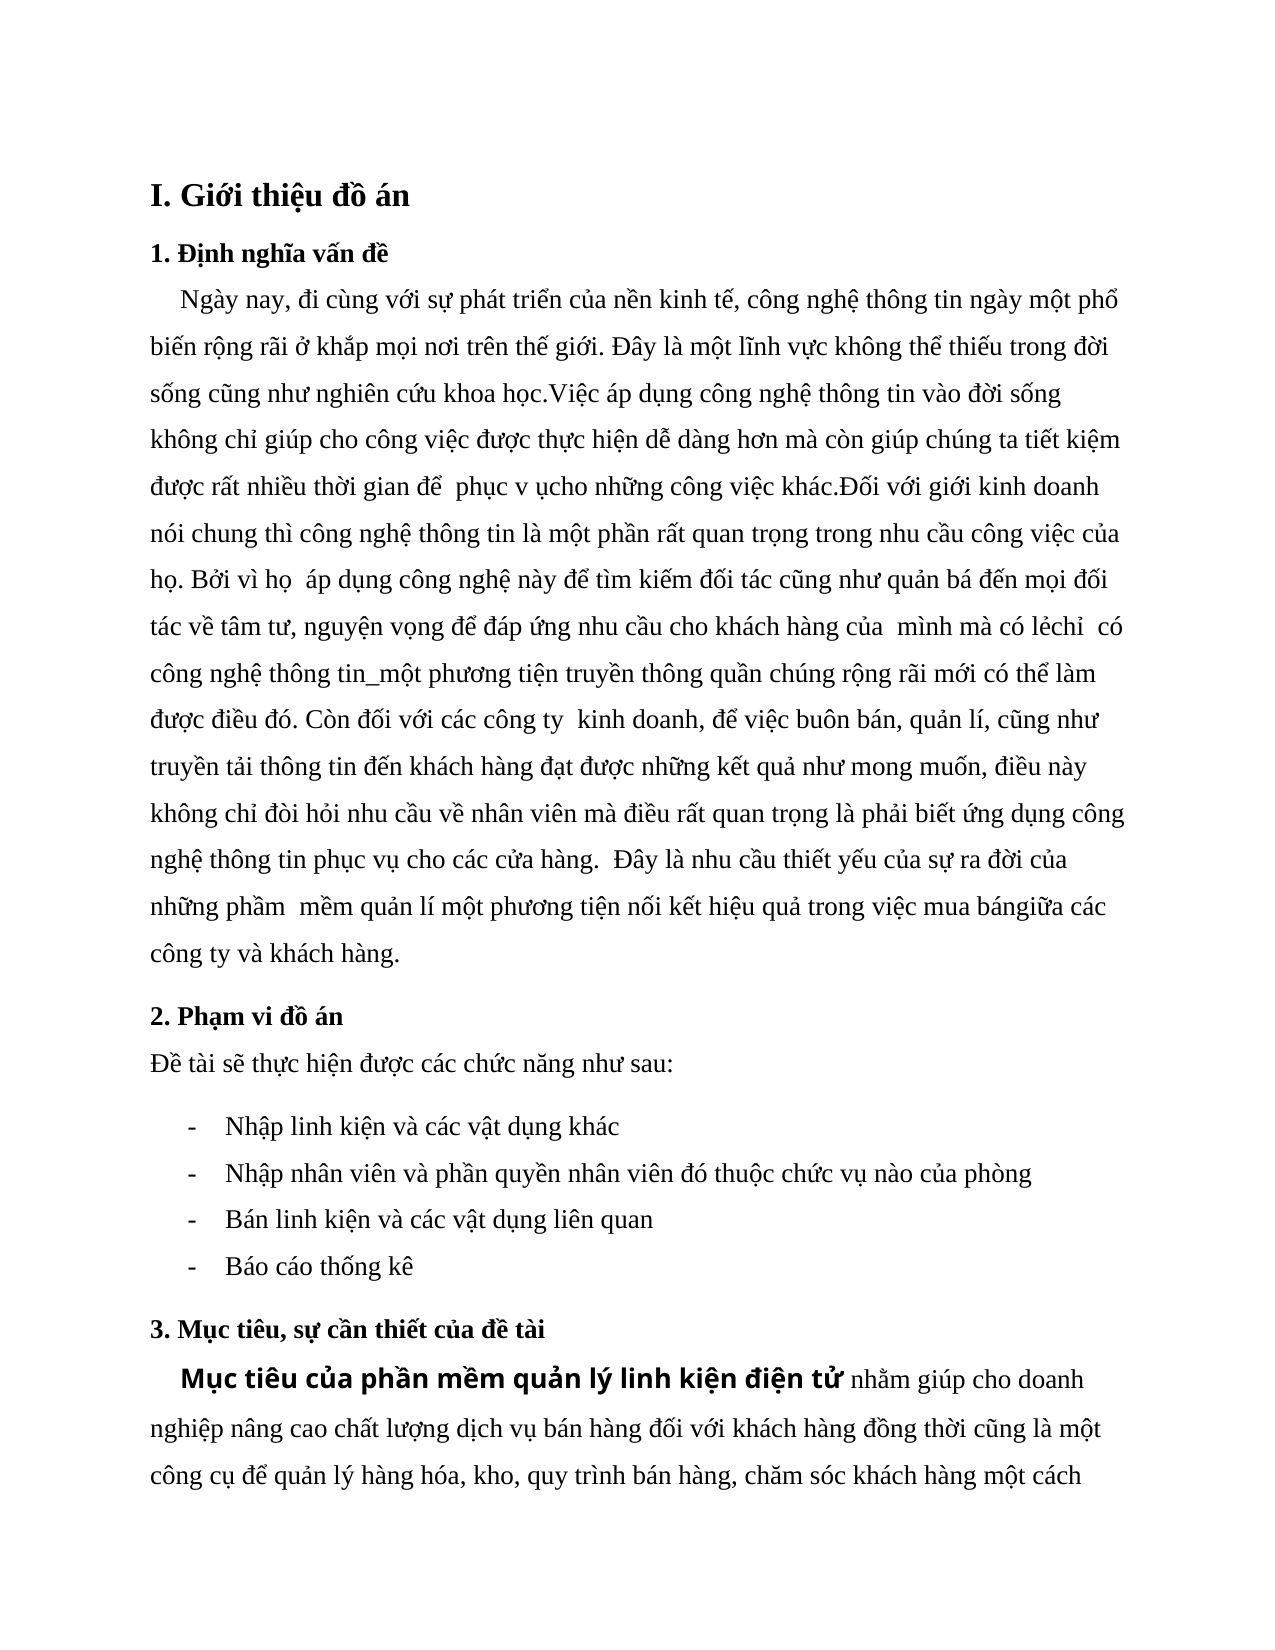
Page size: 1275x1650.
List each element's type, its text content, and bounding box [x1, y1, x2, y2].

subtitle Phạm vi đồ án [150, 1000, 1125, 1031]
subtitle Mục tiêu, sự cần thiết của đề tài [150, 1313, 1125, 1344]
list Báo cáo thống kê [187, 1250, 1125, 1281]
subtitle Giới thiệu đồ án [150, 175, 1125, 213]
list Nhập linh kiện và các vật dụng khác [187, 1110, 1125, 1141]
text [150, 1360, 1125, 1490]
list Bán linh kiện và các vật dụng liên quan [187, 1203, 1125, 1234]
list Nhập nhân viên và phần quyền nhân viên đó thuộc chức vụ nào của phòng [187, 1157, 1125, 1188]
text Đề tài sẽ thực hiện được các chức năng như sau: [150, 1047, 1125, 1078]
text Ngày nay, đi cùng với sự phát triển của nền kinh tế, công nghệ thông tin ngày một phổ biến rộng rãi ở khắp mọi nơi trên thế giới. Đây là một lĩnh vực không thể thiếu trong đời sống cũng như nghiên cứu khoa học.Việc áp dụng công nghệ thông tin vào đời sống không chỉ giúp cho công việc được thực hiện dễ dàng hơn mà còn giúp chúng ta tiết kiệm được rất nhiều thời gian để phục v ụcho những công việc khác.Đối với giới kinh doanh nói chung thì công nghệ thông tin là một phần rất quan trọng trong nhu cầu công việc của họ. Bởi vì họ áp dụng công nghệ này để tìm kiếm đối tác cũng như quản bá đến mọi đối tác về tâm tư, nguyện vọng để đáp ứng nhu cầu cho khách hàng của mình mà có lẻchỉ có công nghệ thông tin_một phương tiện truyền thông quần chúng rộng rãi mới có thể làm được điều đó. Còn đối với các công ty kinh doanh, để việc buôn bán, quản lí, cũng như truyền tải thông tin đến khách hàng đạt được những kết quả như mong muốn, điều này không chỉ đòi hỏi nhu cầu về nhân viên mà điều rất quan trọng là phải biết ứng dụng công nghệ thông tin phục vụ cho các cửa hàng. Đây là nhu cầu thiết yếu của sự ra đời của những phầm mềm quản lí một phương tiện nối kết hiệu quả trong việc mua bángiữa các công ty và khách hàng. [150, 283, 1125, 968]
subtitle Định nghĩa vấn đề [150, 237, 1125, 268]
